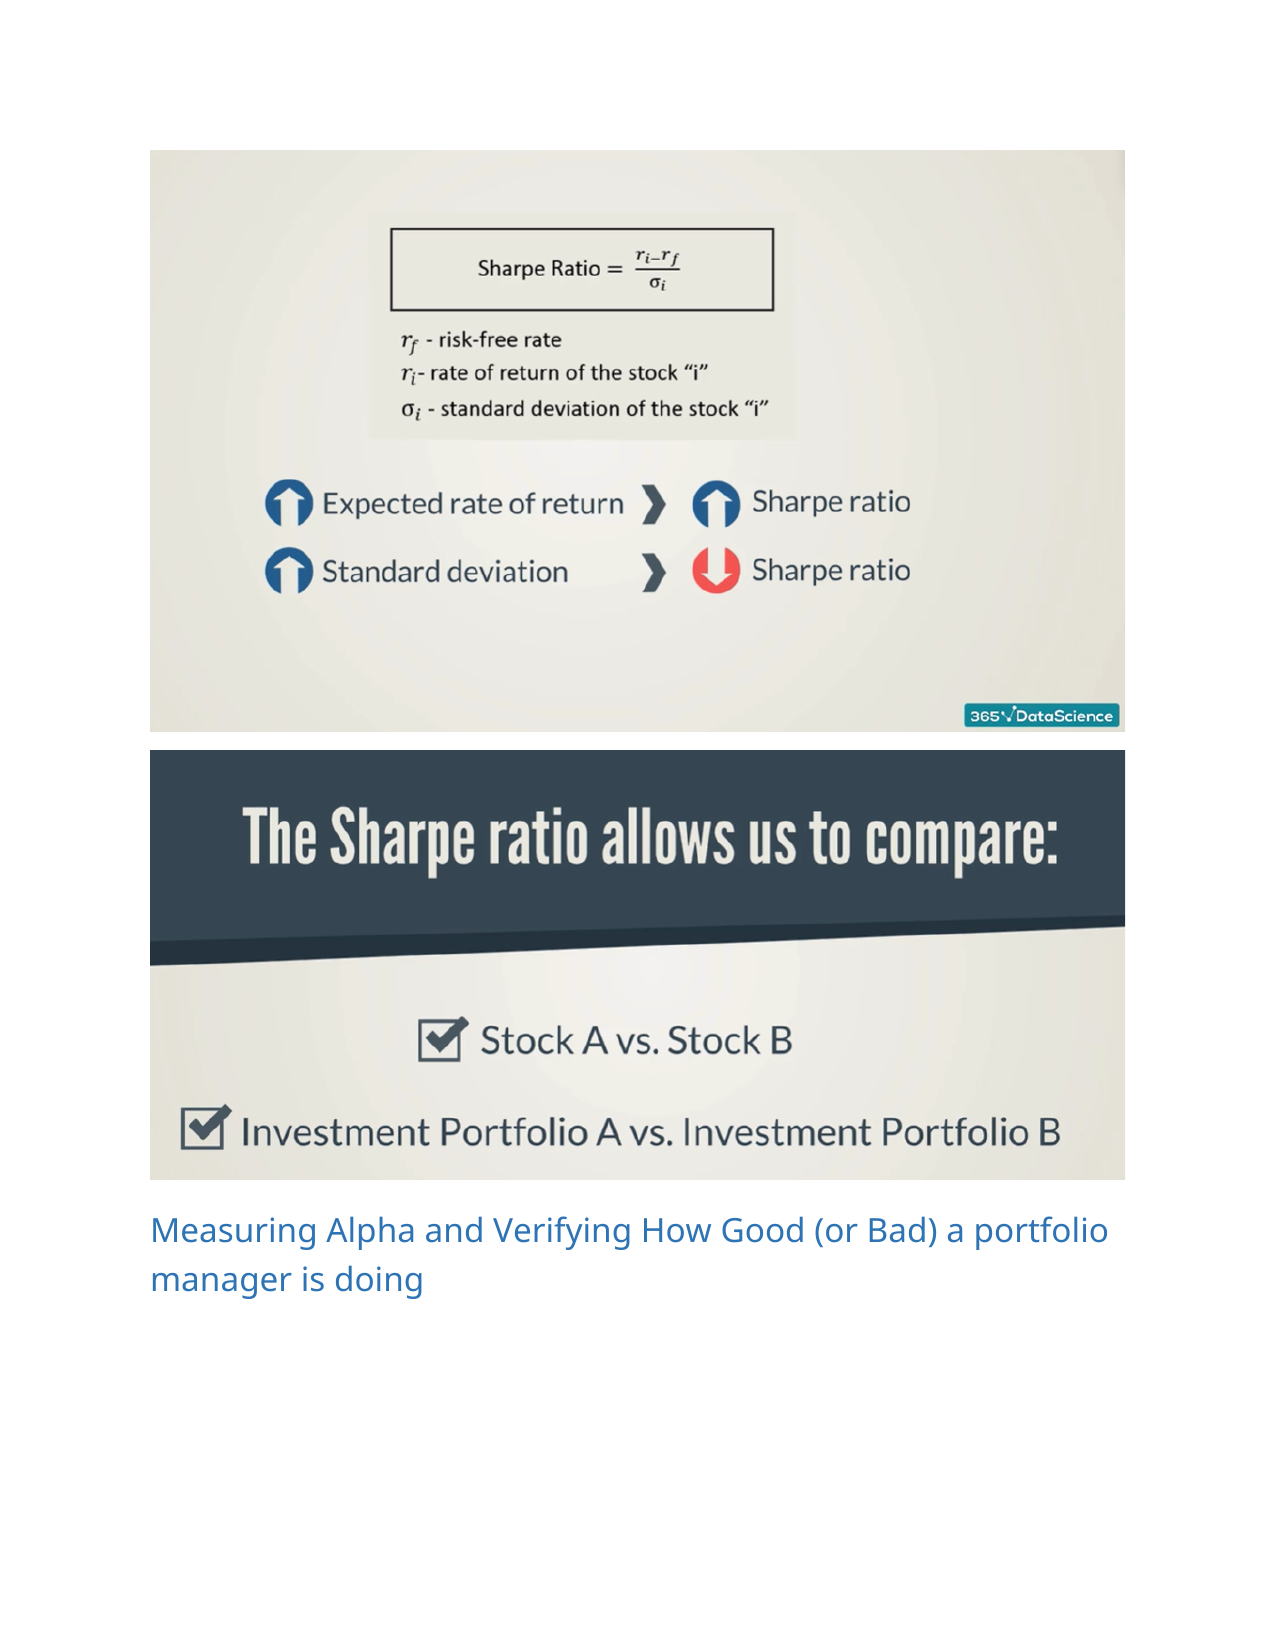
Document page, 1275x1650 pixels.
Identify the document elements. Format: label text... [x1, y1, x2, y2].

picture [150, 150, 1125, 732]
subtitle Measuring Alpha and Verifying How Good (or Bad) a portfolio manager is doing [150, 1206, 1125, 1301]
picture [150, 750, 1125, 1180]
